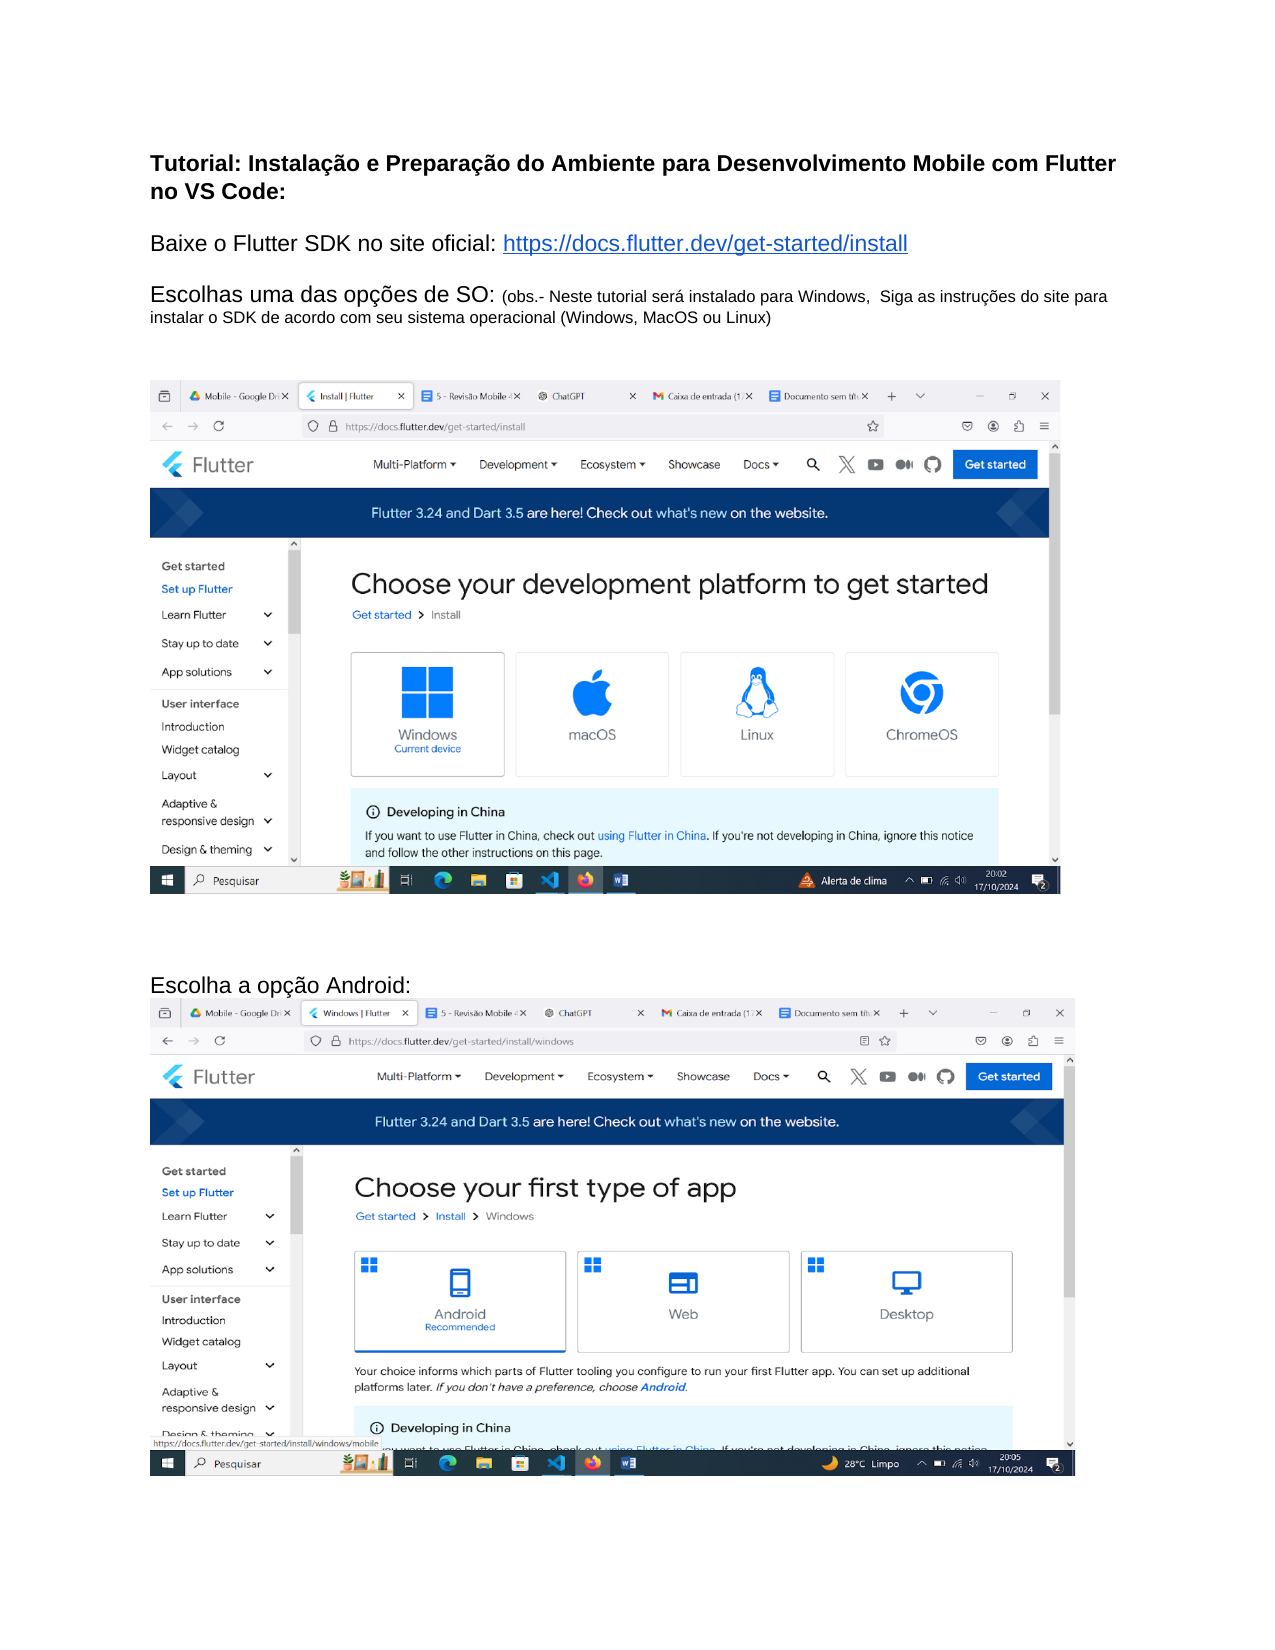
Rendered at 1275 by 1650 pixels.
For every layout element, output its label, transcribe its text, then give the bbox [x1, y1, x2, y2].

text Escolha a opção Android: [150, 972, 1125, 998]
text Tutorial: Instalação e Preparação do Ambiente para Desenvolvimento Mobile com Flutter no VS Code: [150, 150, 1125, 205]
text Escolhas uma das opções de SO: (obs.- Neste tutorial será instalado para Windows, Siga as instruções do site para instalar o SDK de acordo com seu sistema operacional (Windows, MacOS ou Linux) [150, 281, 1125, 327]
picture [150, 998, 1075, 1476]
text Baixe o Flutter SDK no site oficial: https://docs.flutter.dev/get-started/install [150, 230, 1125, 256]
picture [150, 380, 1061, 894]
